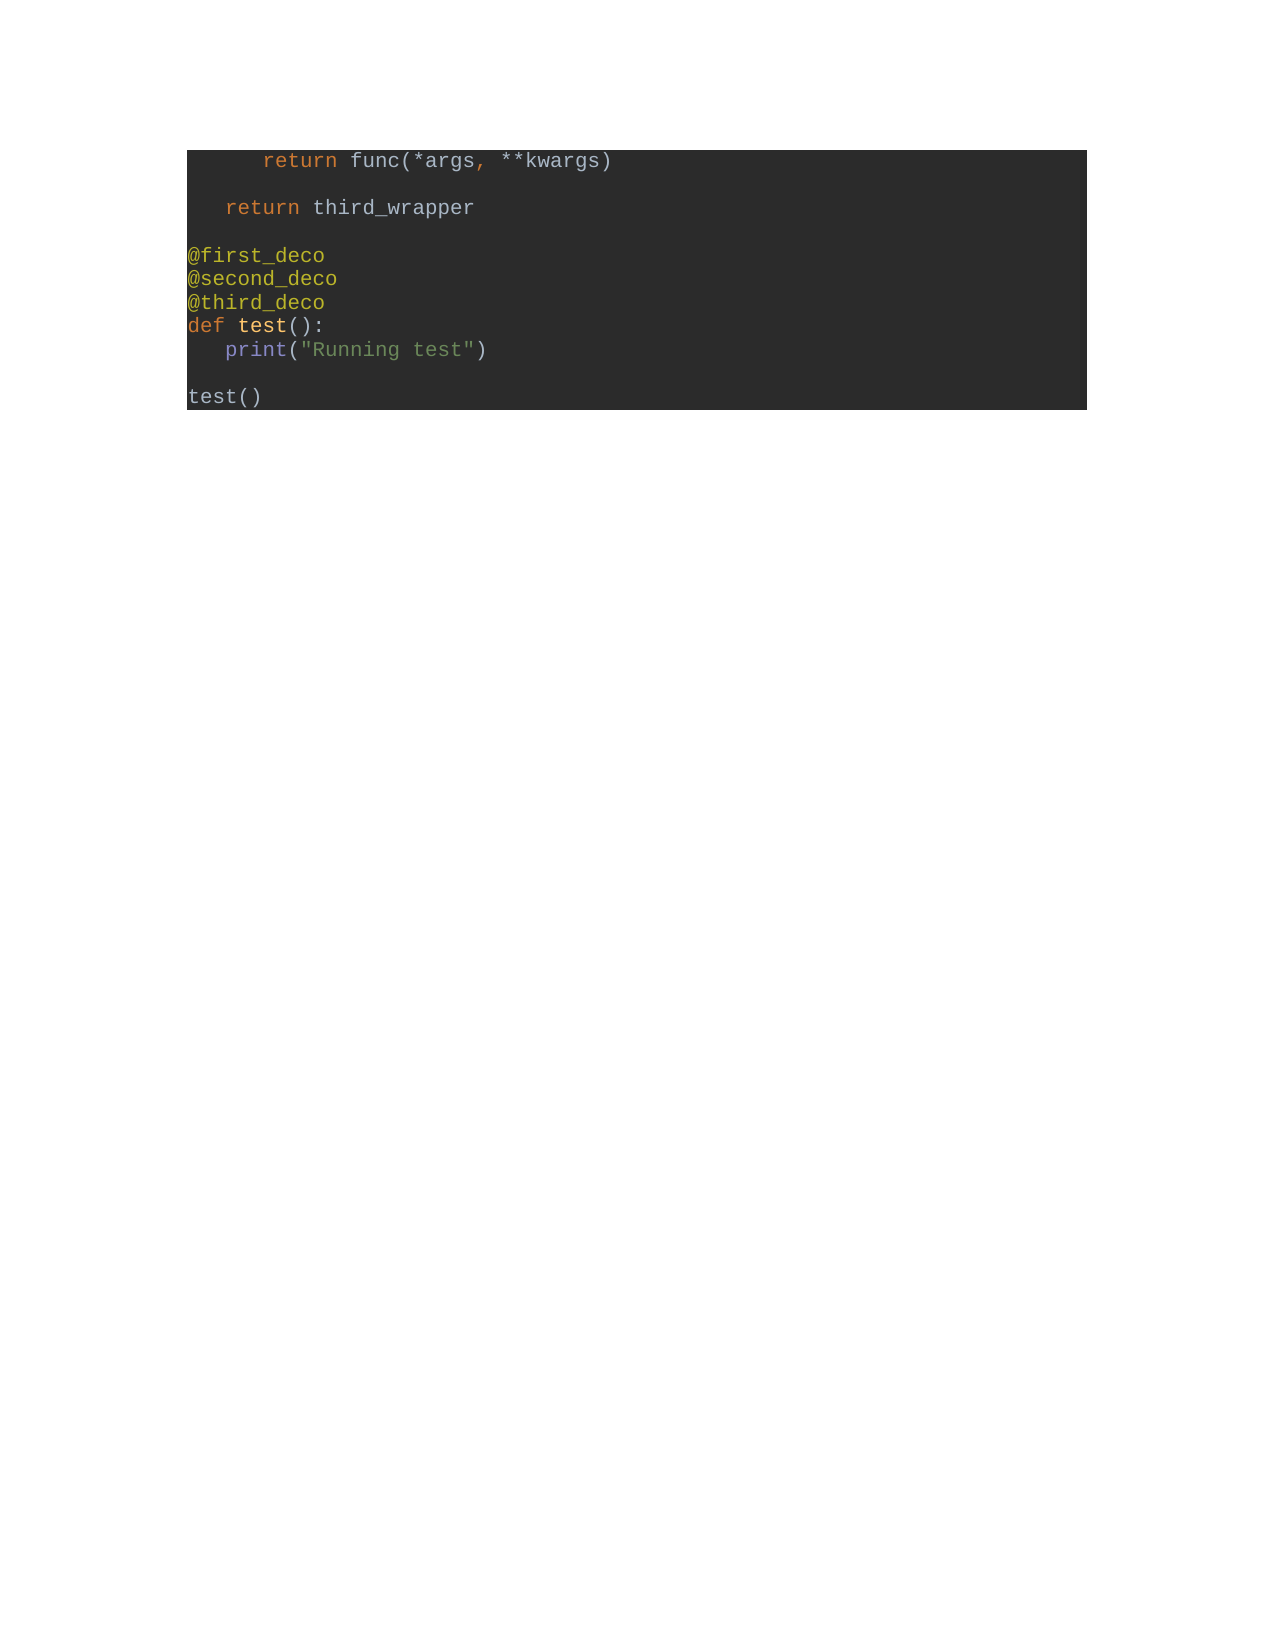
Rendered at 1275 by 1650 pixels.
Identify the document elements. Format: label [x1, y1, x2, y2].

text [187, 150, 1087, 410]
